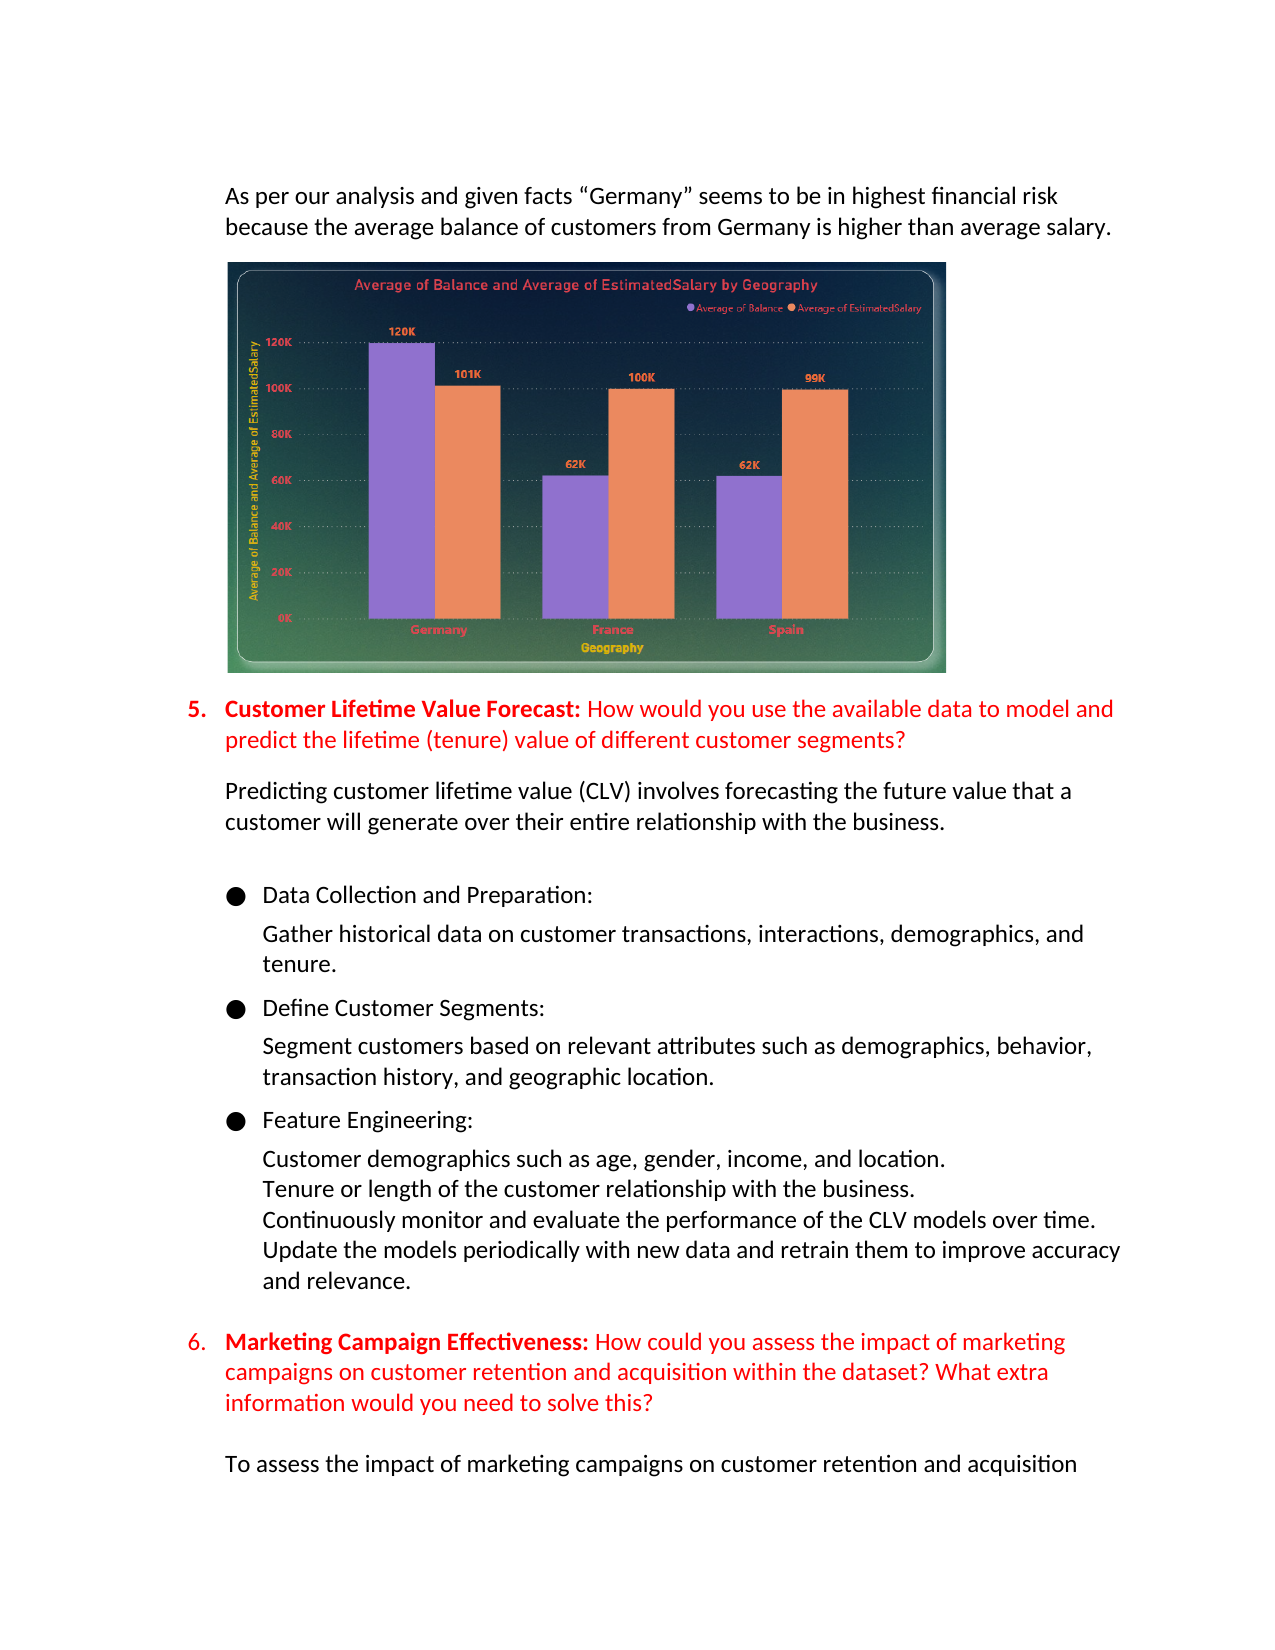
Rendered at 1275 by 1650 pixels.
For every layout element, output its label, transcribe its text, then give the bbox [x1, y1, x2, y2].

list Data Collection and Preparation: [225, 867, 1125, 918]
text Customer demographics such as age, gender, income, and location. [225, 1143, 1125, 1173]
list Customer Lifetime Value Forecast: How would you use the available data to model and predict the lifetime (tenure) value of different customer segments? [187, 693, 1125, 754]
list Define Customer Segments: [225, 979, 1125, 1030]
text Gather historical data on customer transactions, interactions, demographics, and tenure. [262, 918, 1125, 979]
text As per our analysis and given facts “Germany” seems to be in highest financial risk because the average balance of customers from Germany is higher than average salary. [225, 181, 1125, 242]
text Update the models periodically with new data and retrain them to improve accuracy and relevance. [262, 1234, 1125, 1295]
list Feature Engineering: [225, 1091, 1125, 1143]
list Marketing Campaign Effectiveness: How could you assess the impact of marketing campaigns on customer retention and acquisition within the dataset? What extra information would you need to solve this? [187, 1326, 1125, 1417]
text Segment customers based on relevant attributes such as demographics, behavior, transaction history, and geographic location. [262, 1030, 1125, 1091]
text Tenure or length of the customer relationship with the business. [225, 1173, 1125, 1204]
text Continuously monitor and evaluate the performance of the CLV models over time. [225, 1204, 1125, 1234]
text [225, 1448, 1125, 1478]
picture [227, 262, 947, 673]
text Predicting customer lifetime value (CLV) involves forecasting the future value that a customer will generate over their entire relationship with the business. [225, 775, 1125, 836]
